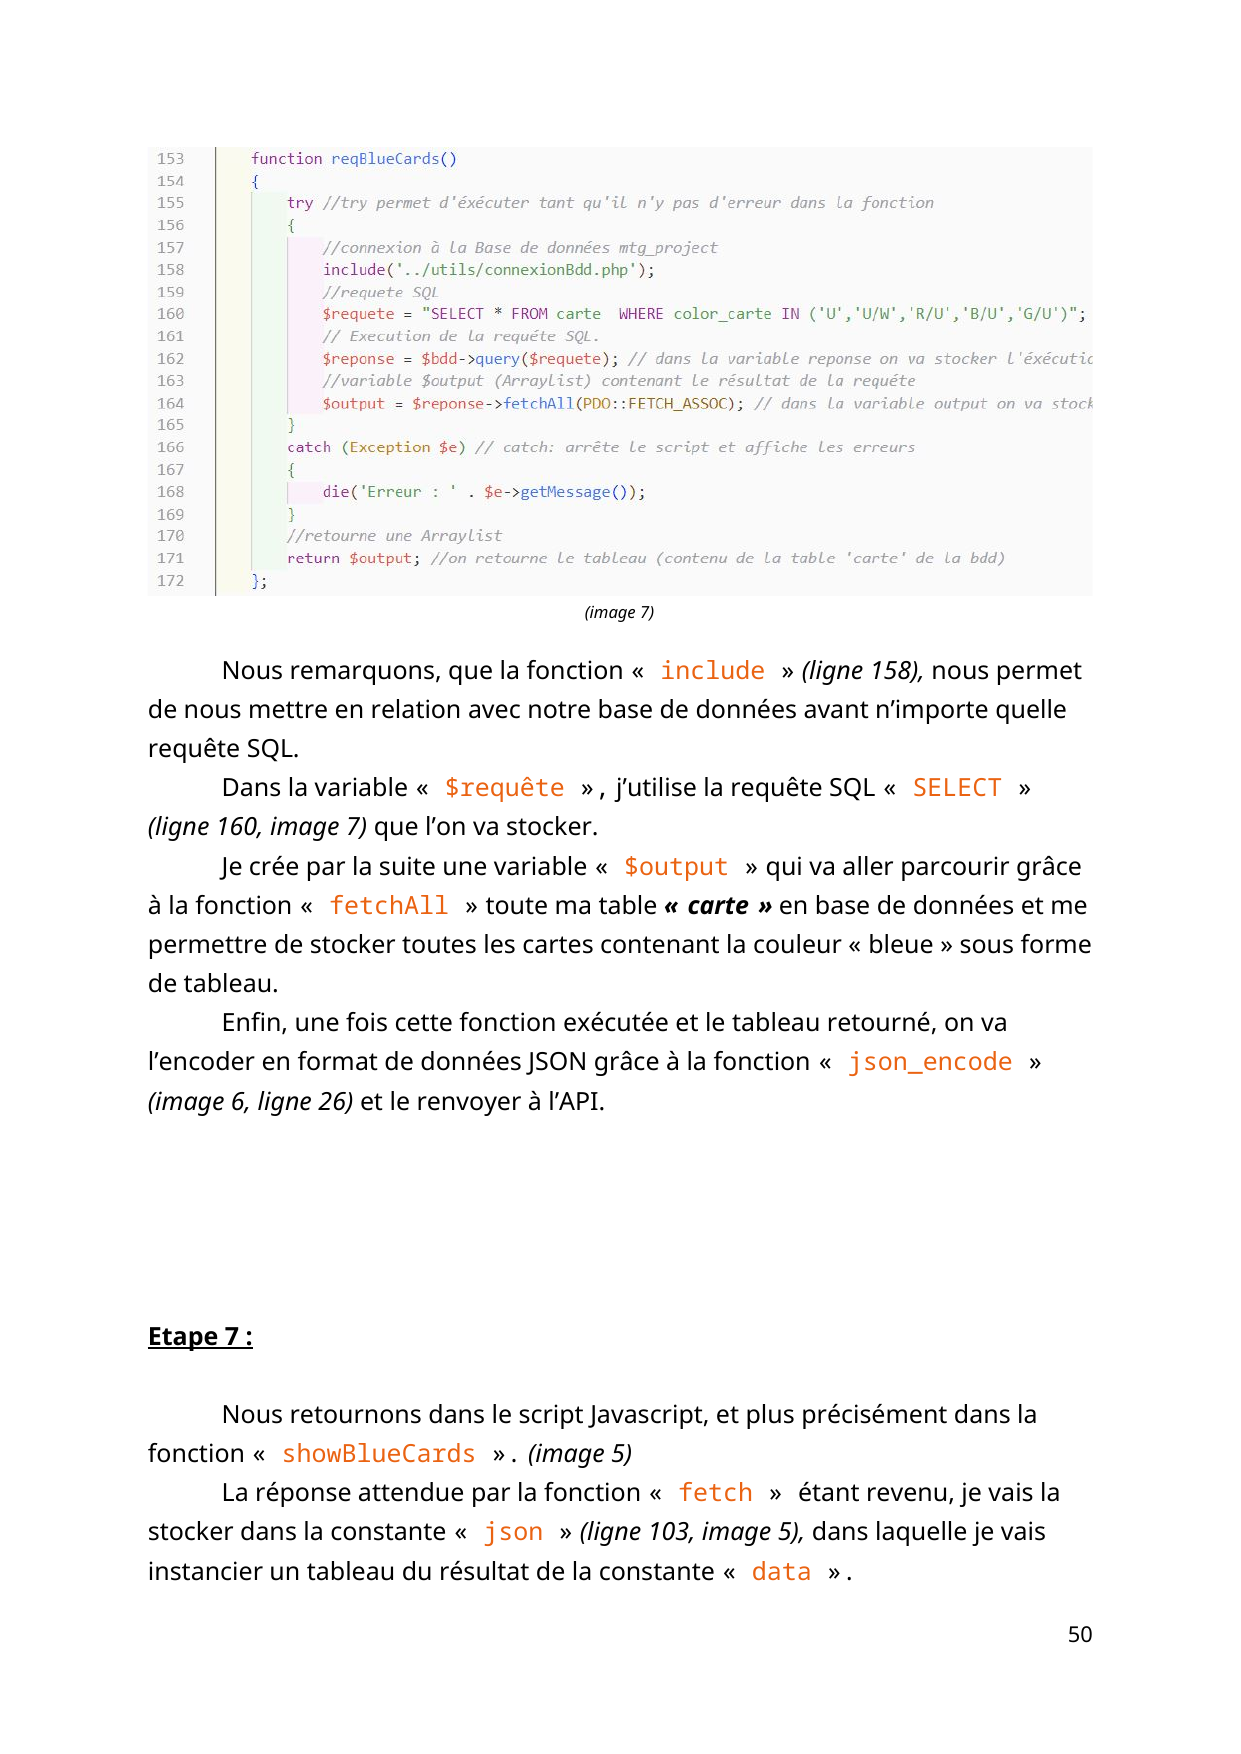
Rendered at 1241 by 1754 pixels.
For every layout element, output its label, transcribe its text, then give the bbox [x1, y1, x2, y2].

text Dans la variable « $requête », j’utilise la requête SQL « SELECT » (ligne 160, image 7) que l’on va stocker. [148, 770, 1093, 843]
text Etape 7 : [148, 1318, 1093, 1352]
text Nous remarquons, que la fonction « include » (ligne 158), nous permet de nous mettre en relation avec notre base de données avant n’importe quelle requête SQL. [148, 652, 1093, 765]
text La réponse attendue par la fonction « fetch » étant revenu, je vais la stocker dans la constante « json » (ligne 103, image 5), dans laquelle je vais instancier un tableau du résultat de la constante « data ». [148, 1475, 1093, 1587]
text Je crée par la suite une variable « $output » qui va aller parcourir grâce à la fonction « fetchAll » toute ma table « carte » en base de données et me permettre de stocker toutes les cartes contenant la couleur « bleue » sous forme de tableau. [148, 848, 1093, 1000]
picture [147, 147, 1093, 596]
text (image 7) [148, 600, 1093, 623]
text Nous retournons dans le script Javascript, et plus précisément dans la fonction « showBlueCards ». (image 5) [148, 1397, 1093, 1470]
text Enfin, une fois cette fonction exécutée et le tableau retourné, on va l’encoder en format de données JSON grâce à la fonction « json_encode » (image 6, ligne 26) et le renvoyer à l’API. [148, 1005, 1093, 1117]
